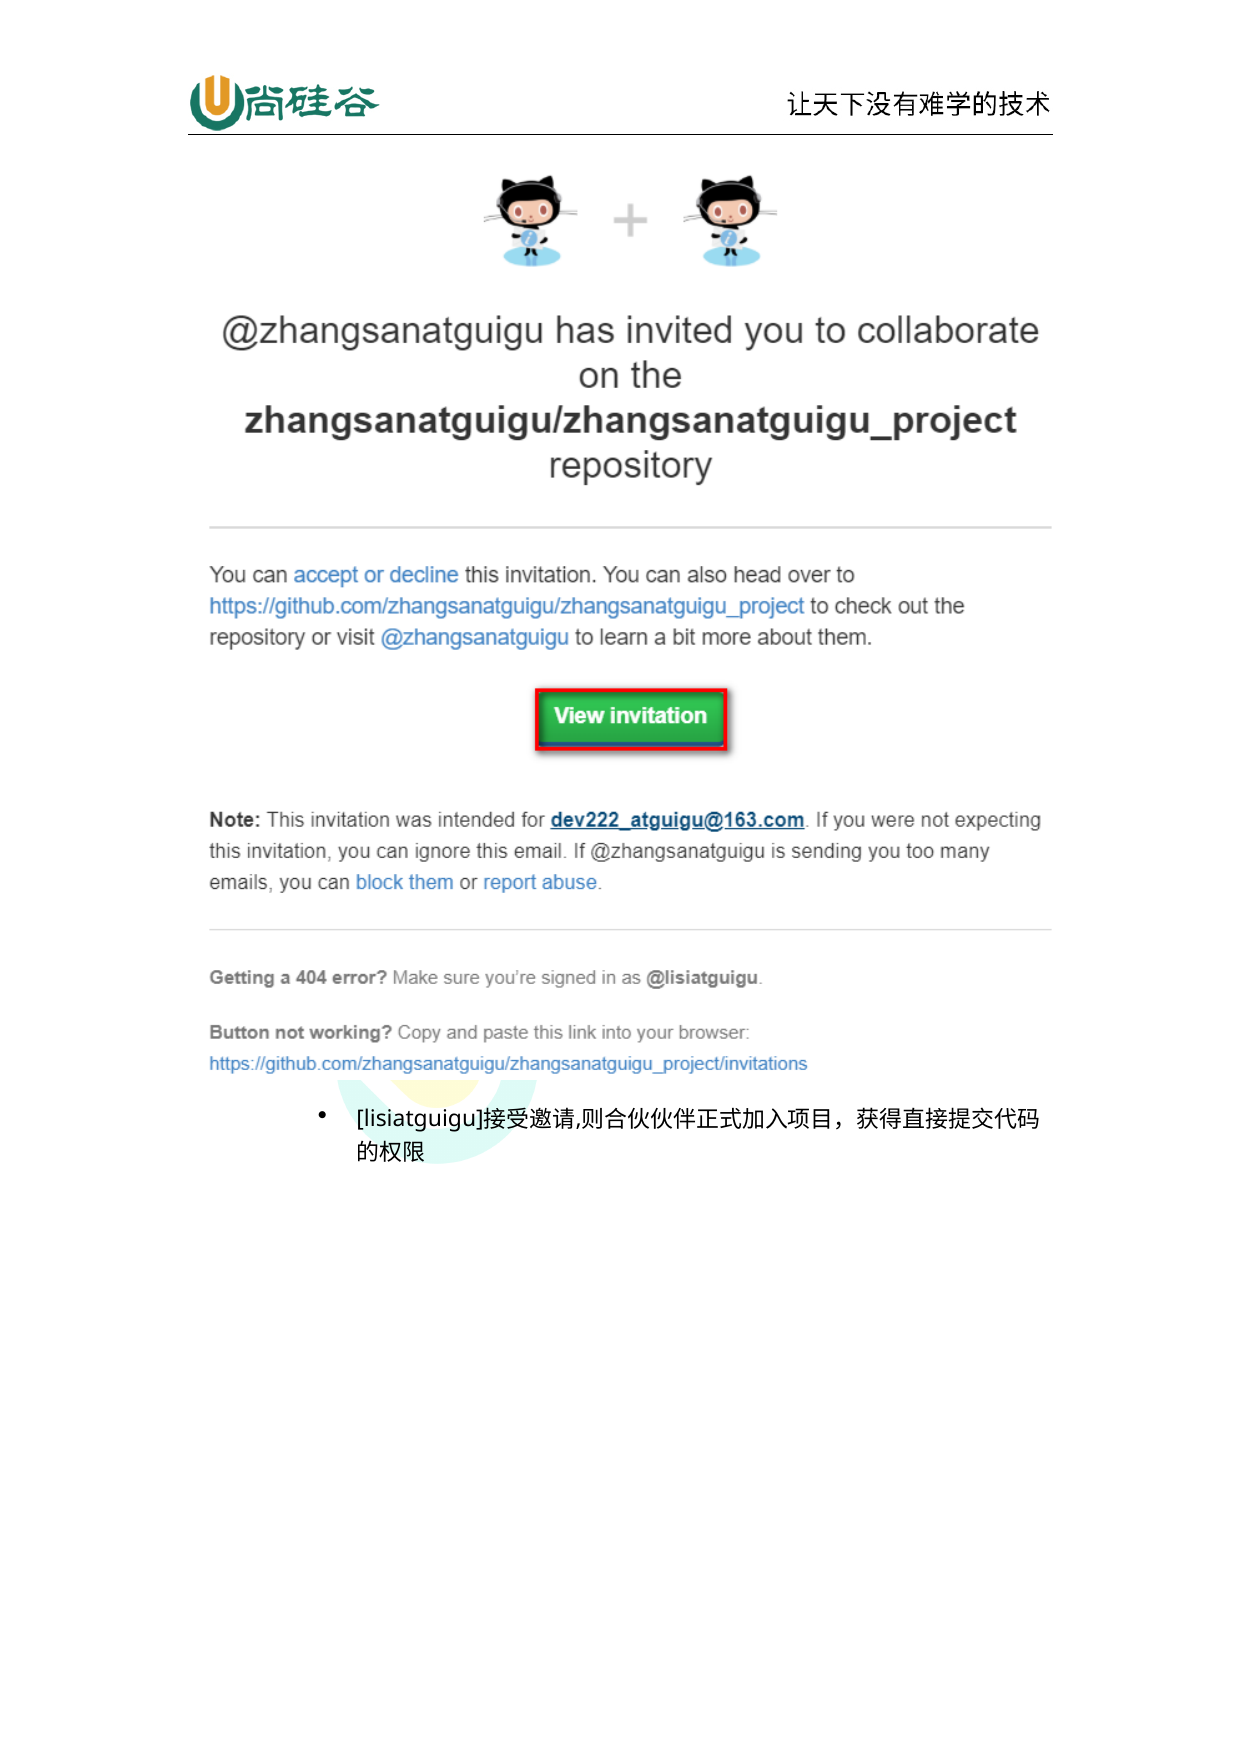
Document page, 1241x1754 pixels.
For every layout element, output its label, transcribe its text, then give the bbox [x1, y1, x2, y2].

picture [187, 156, 1053, 1080]
picture [187, 73, 1053, 132]
list [lisiatguigu]接受邀请,则合伙伙伴正式加入项目，获得直接提交代码的权限 [319, 1100, 1053, 1167]
